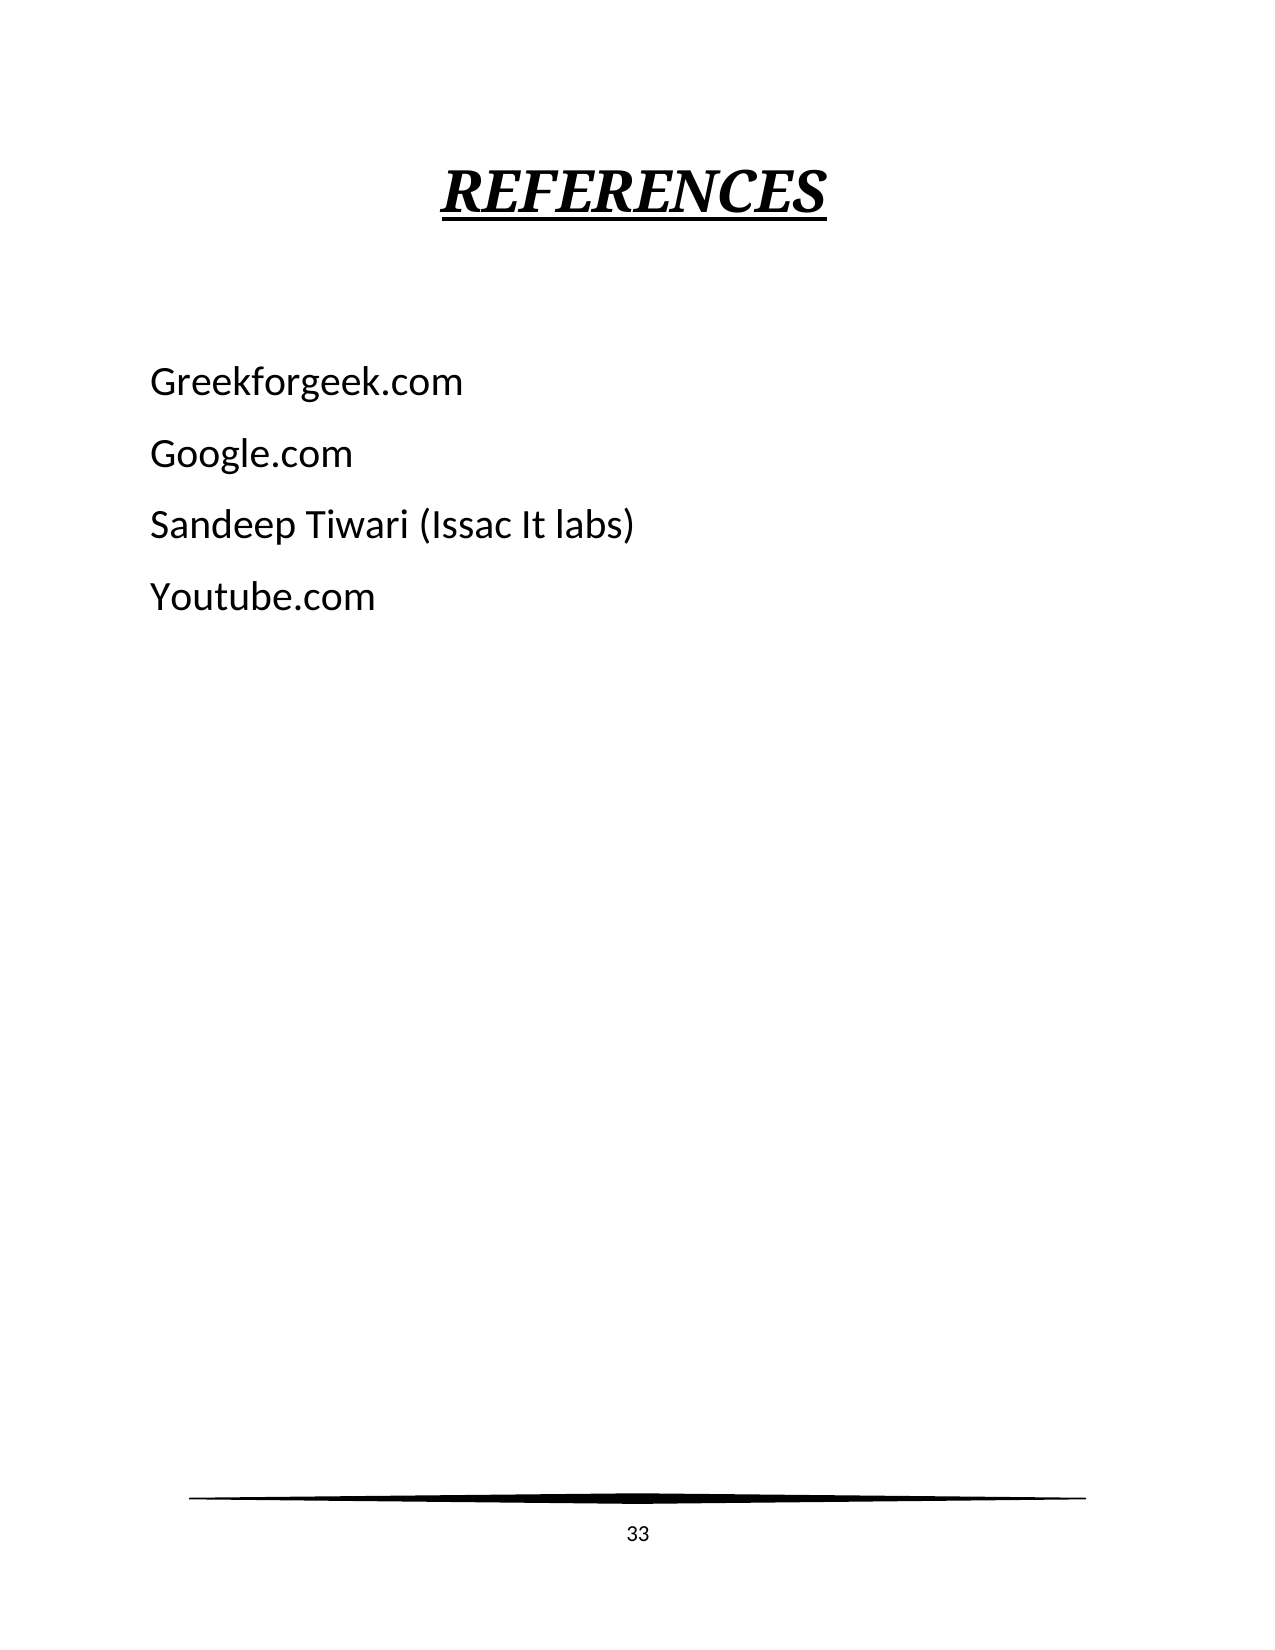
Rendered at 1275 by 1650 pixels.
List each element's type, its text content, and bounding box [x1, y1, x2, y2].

text Google.com [150, 427, 1125, 477]
text Greekforgeek.com [150, 355, 1125, 406]
text Youtube.com [150, 570, 1125, 621]
text REFERENCES [150, 150, 1125, 229]
text Sandeep Tiwari (Issac It labs) [150, 498, 1125, 549]
